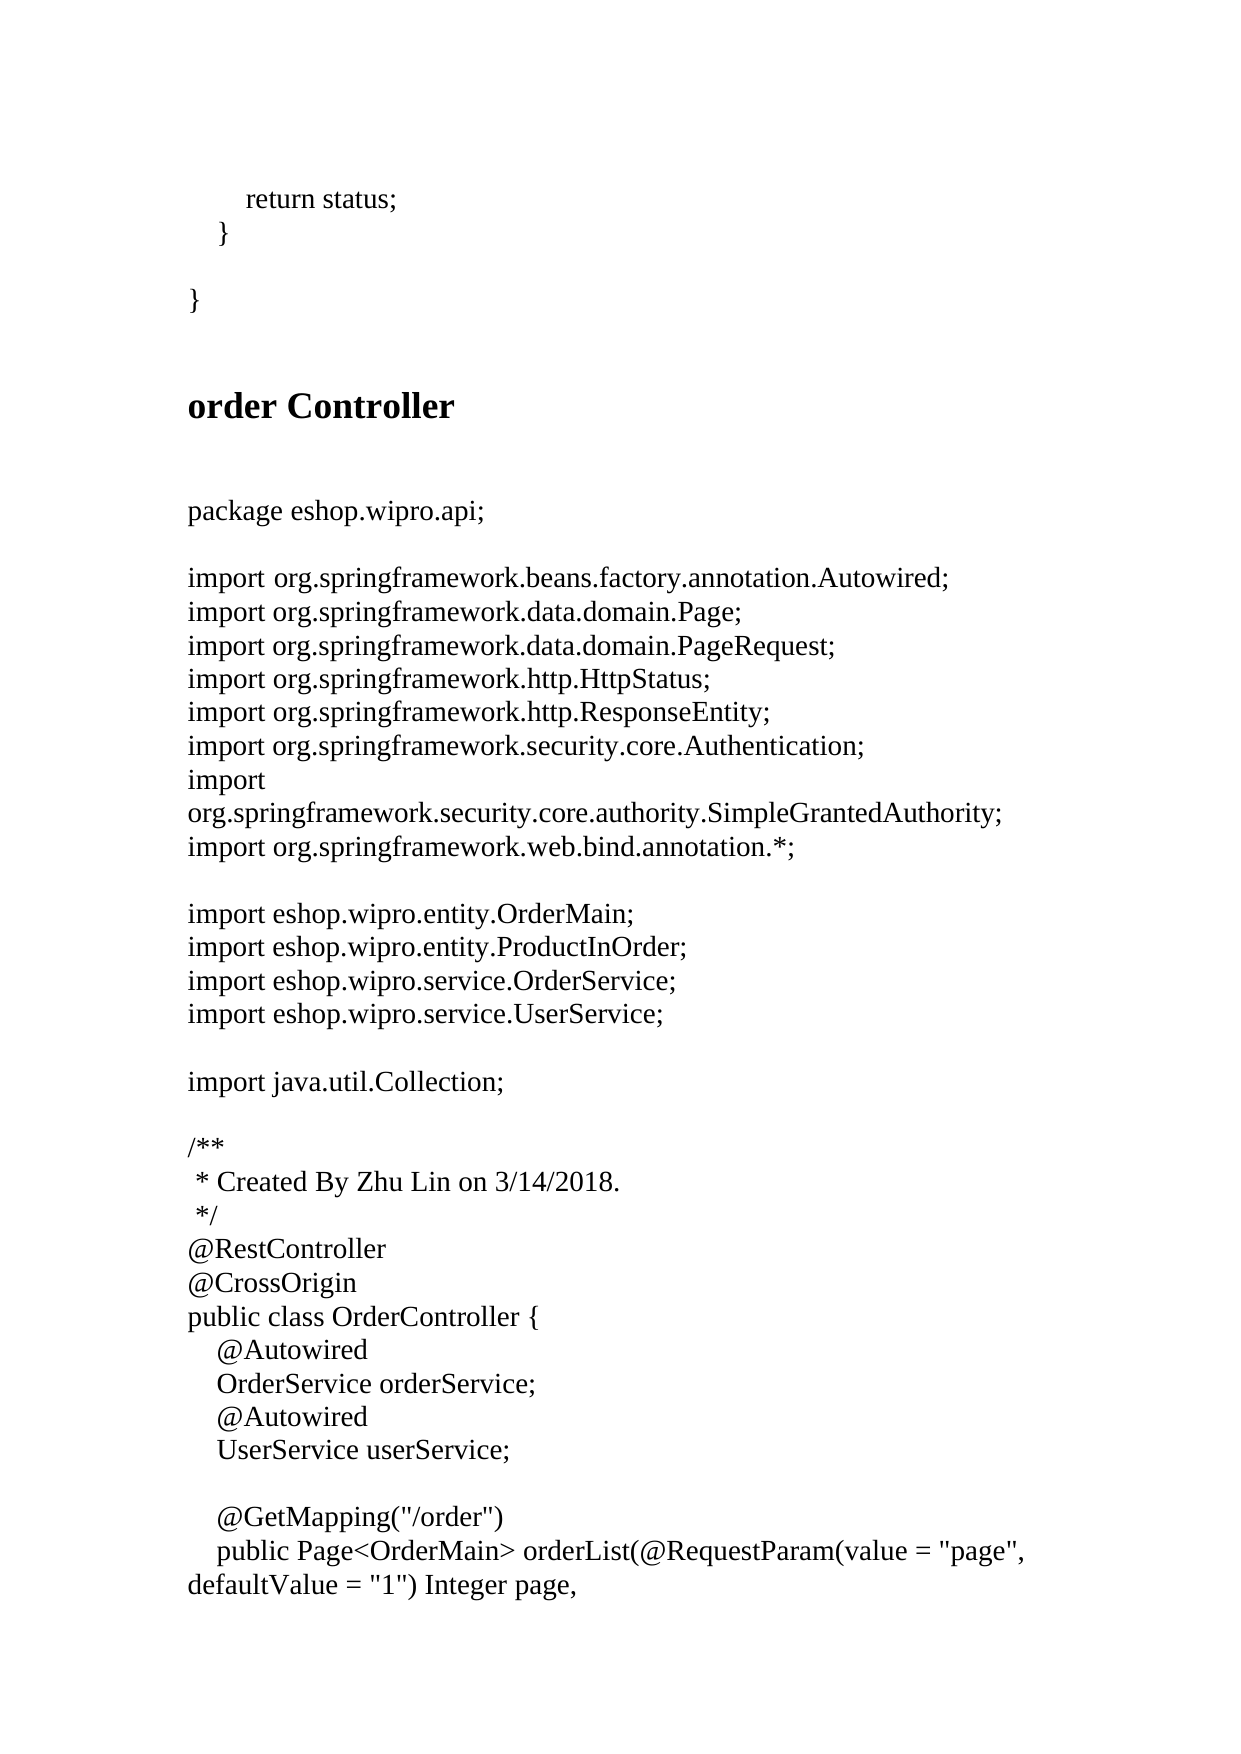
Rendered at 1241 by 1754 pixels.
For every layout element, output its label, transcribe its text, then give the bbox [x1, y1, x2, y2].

text } [187, 282, 1240, 316]
text return status; [246, 182, 1240, 215]
text */ @RestController @CrossOrigin [187, 1198, 388, 1298]
text public Page<OrderMain> orderList(@RequestParam(value = "page", defaultValue = "1") Integer page, [187, 1533, 1027, 1601]
text @GetMapping("/order") [216, 1500, 1240, 1533]
text } [216, 215, 1240, 249]
text public class OrderController { @Autowired [187, 1299, 542, 1366]
text OrderService orderService; @Autowired [216, 1366, 538, 1433]
text org.springframework.security.core.authority.SimpleGrantedAuthority; import org.springframework.web.bind.annotation.*; [187, 795, 1061, 862]
text import org.springframework.beans.factory.annotation.Autowired; import org.springframework.data.domain.Page; [187, 560, 973, 627]
subtitle order Controller [187, 383, 1240, 426]
text import org.springframework.data.domain.PageRequest; import org.springframework.http.HttpStatus; [187, 628, 837, 695]
text * Created By Zhu Lin on 3/14/2018. [195, 1164, 1240, 1198]
text package eshop.wipro.api; [187, 493, 1240, 527]
text UserService userService; [216, 1433, 1240, 1466]
text import java.util.Collection; [187, 1064, 1240, 1097]
text import org.springframework.http.ResponseEntity; [187, 695, 1240, 728]
text import eshop.wipro.entity.OrderMain; import eshop.wipro.entity.ProductInOrder; import eshop.wipro.service.OrderService; import eshop.wipro.service.UserService; [187, 896, 689, 1030]
text /** [187, 1131, 1240, 1164]
text import org.springframework.security.core.Authentication; import [187, 728, 866, 795]
